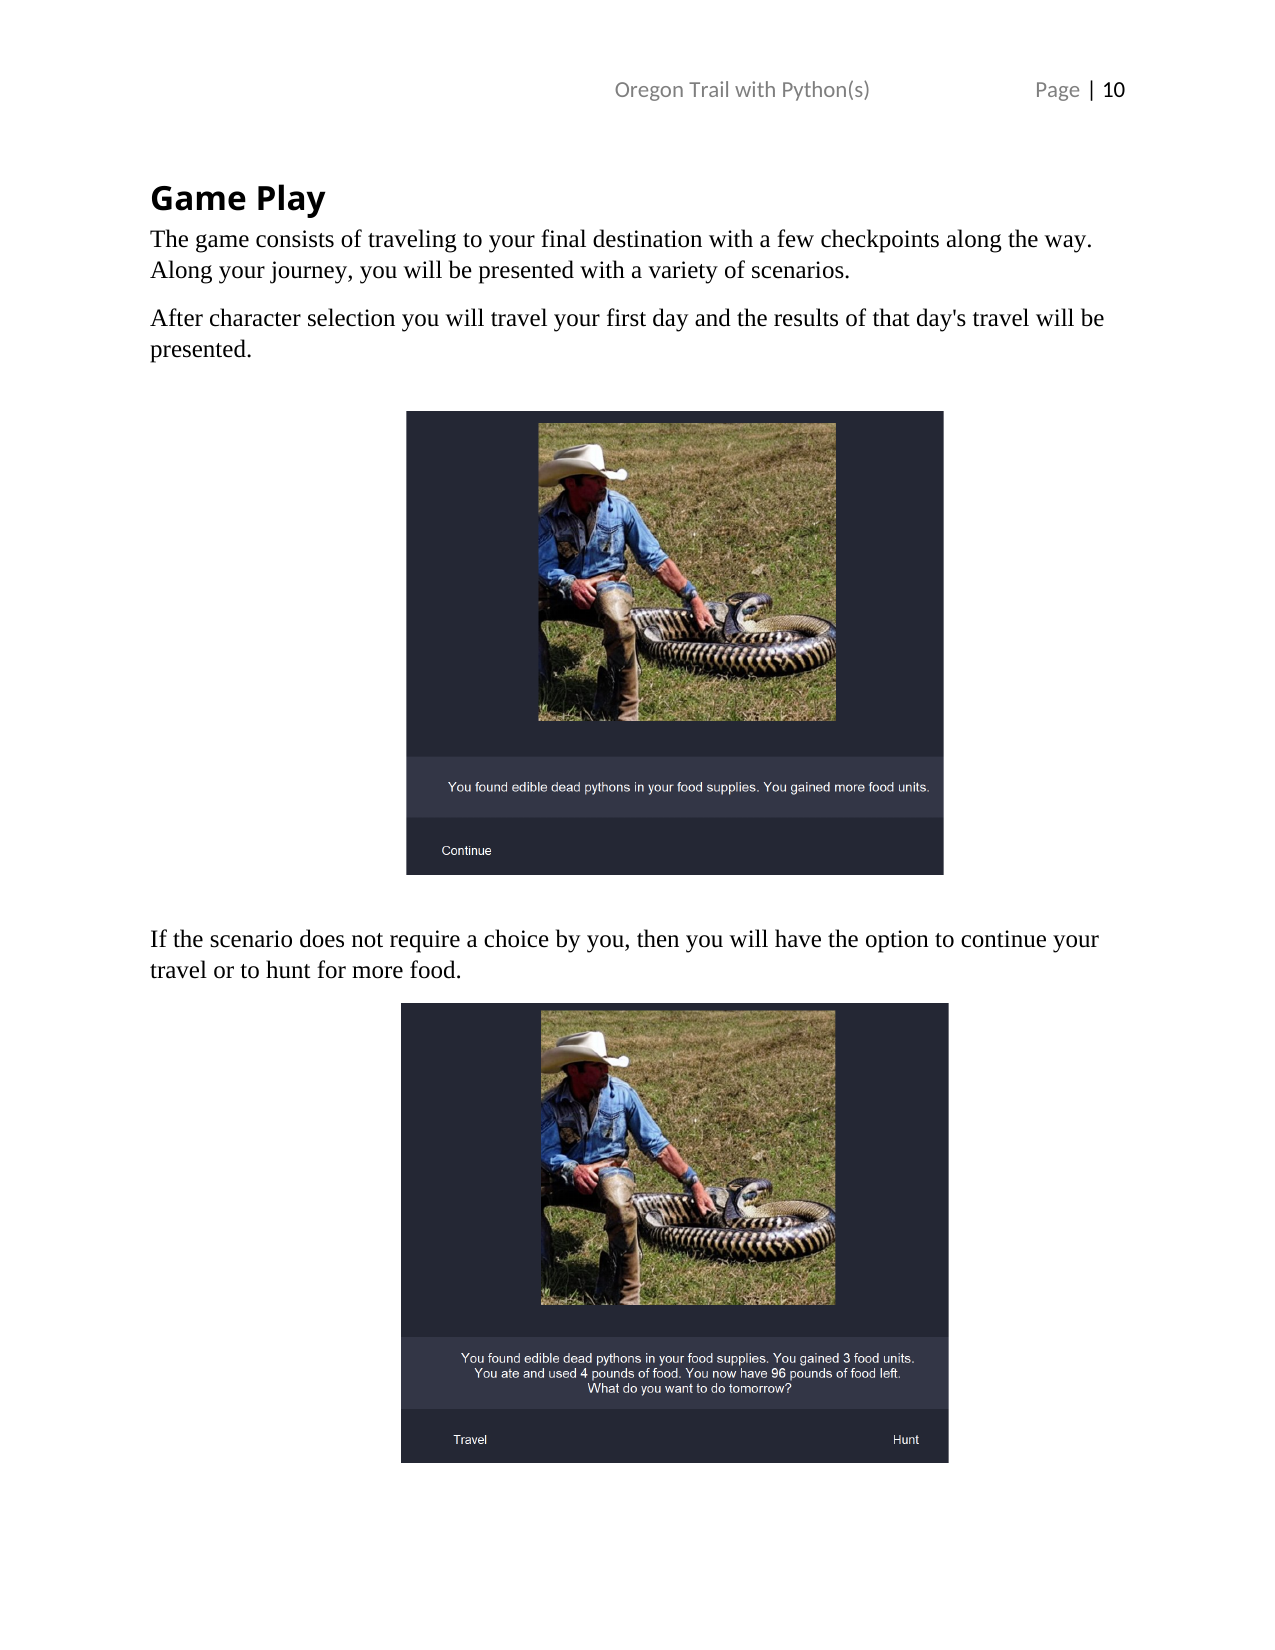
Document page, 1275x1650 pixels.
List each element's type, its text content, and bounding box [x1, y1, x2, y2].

subtitle Game Play [150, 175, 1125, 220]
text If the scenario does not require a choice by you, then you will have the option to continue your travel or to hunt for more food. [150, 924, 1125, 984]
picture [401, 1003, 949, 1463]
text After character selection you will travel your first day and the results of that day's travel will be presented. [150, 303, 1125, 362]
picture [406, 411, 944, 875]
text The game consists of traveling to your final destination with a few checkpoints along the way. Along your journey, you will be presented with a variety of scenarios. [150, 224, 1125, 284]
